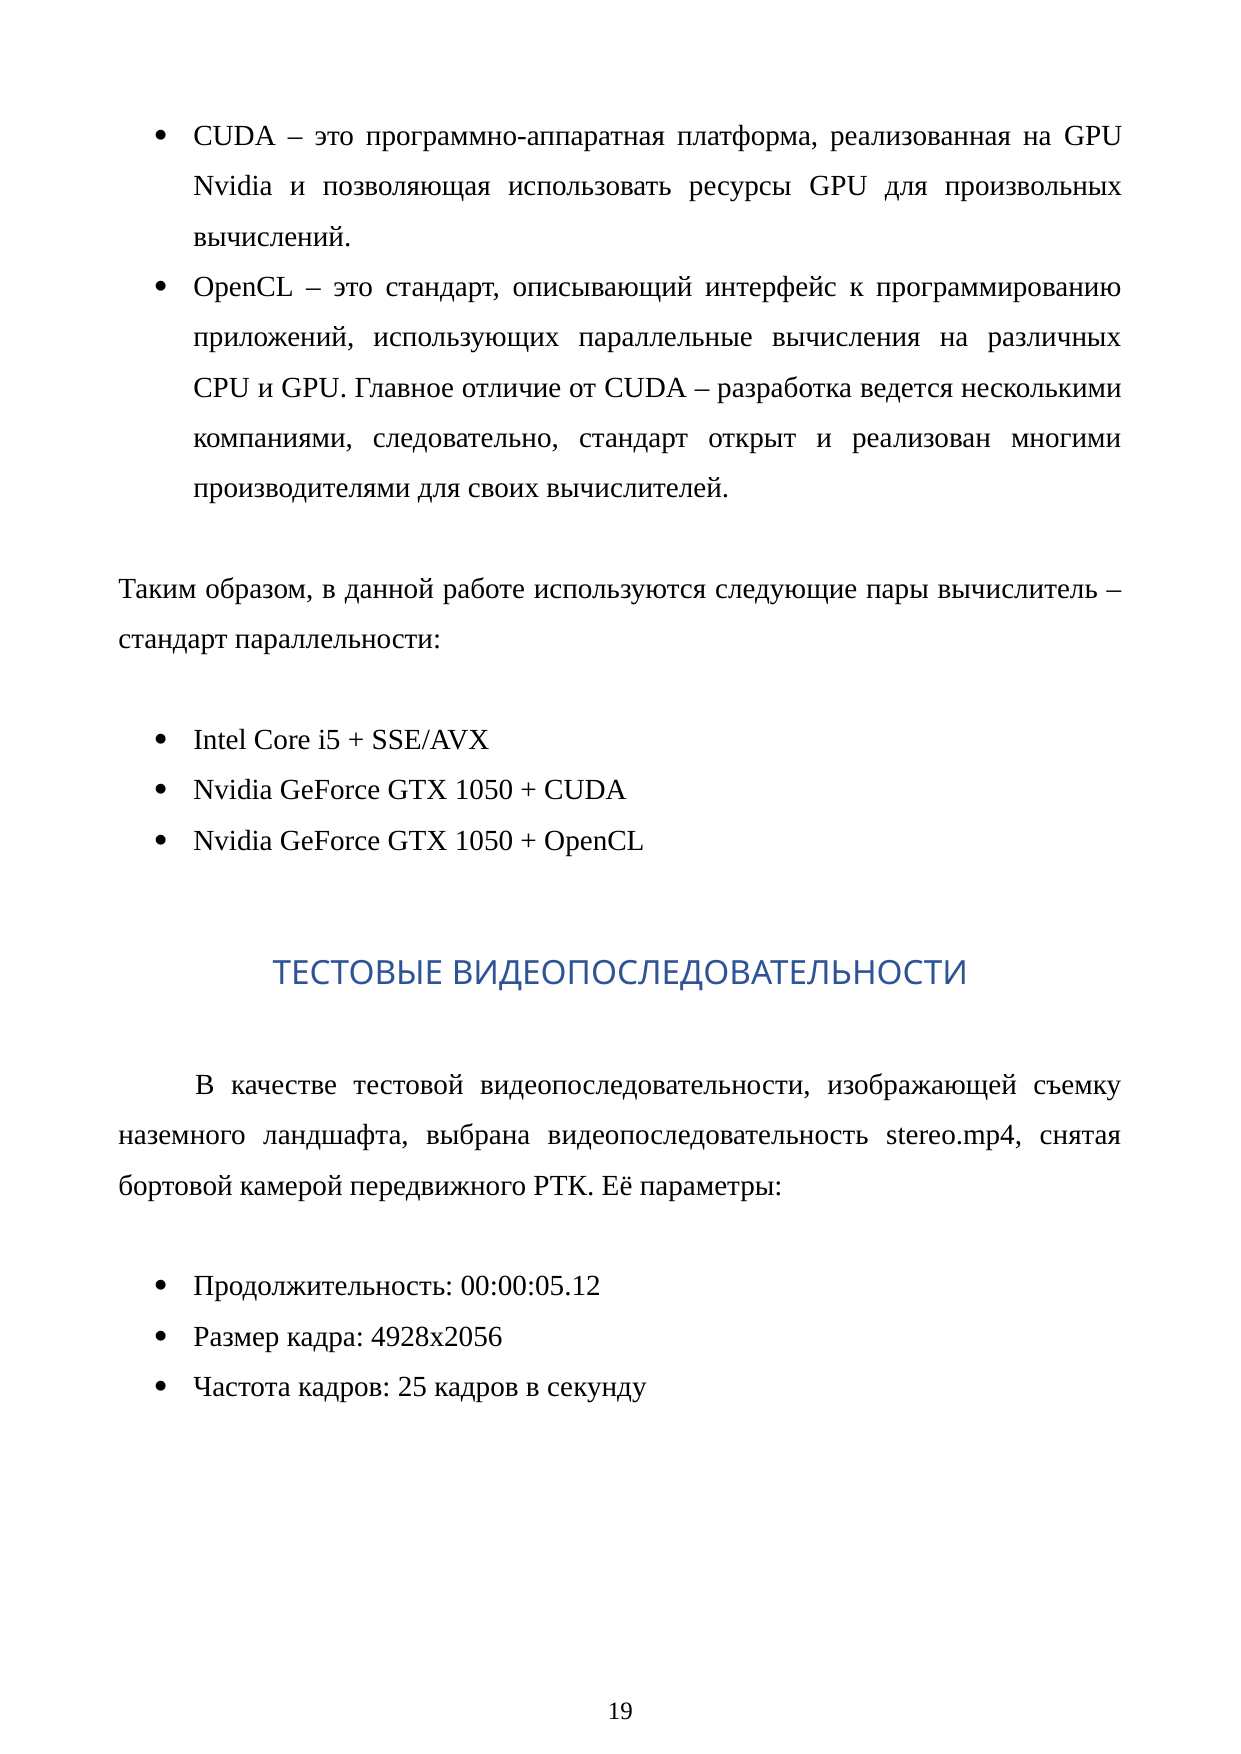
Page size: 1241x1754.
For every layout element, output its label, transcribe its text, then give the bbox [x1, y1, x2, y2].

list Intel Core i5 + SSE/AVX [156, 722, 1122, 756]
list Nvidia GeForce GTX 1050 + OpenCL [156, 823, 1122, 857]
text Таким образом, в данной работе используются следующие пары вычислитель – стандарт параллельности: [118, 571, 1122, 655]
list CUDA – это программно-аппаратная платформа, реализованная на GPU Nvidia и позволяющая использовать ресурсы GPU для произвольных вычислений. [156, 118, 1122, 252]
list OpenCL – это стандарт, описывающий интерфейс к программированию приложений, использующих параллельные вычисления на различных CPU и GPU. Главное отличие от CUDA – разработка ведется несколькими компаниями, следовательно, стандарт открыт и реализован многими производителями для своих вычислителей. [156, 269, 1122, 504]
list Продолжительность: 00:00:05.12 [156, 1268, 1122, 1302]
text В качестве тестовой видеопоследовательности, изображающей съемку наземного ландшафта, выбрана видеопоследовательность stereo.mp4, снятая бортовой камерой передвижного РТК. Её параметры: [118, 1067, 1122, 1201]
list Частота кадров: 25 кадров в секунду [156, 1369, 1122, 1403]
list Размер кадра: 4928x2056 [156, 1319, 1122, 1352]
subtitle ТЕСТОВЫЕ ВИДЕОПОСЛЕДОВАТЕЛЬНОСТИ [118, 949, 1122, 994]
list Nvidia GeForce GTX 1050 + CUDA [156, 772, 1122, 806]
